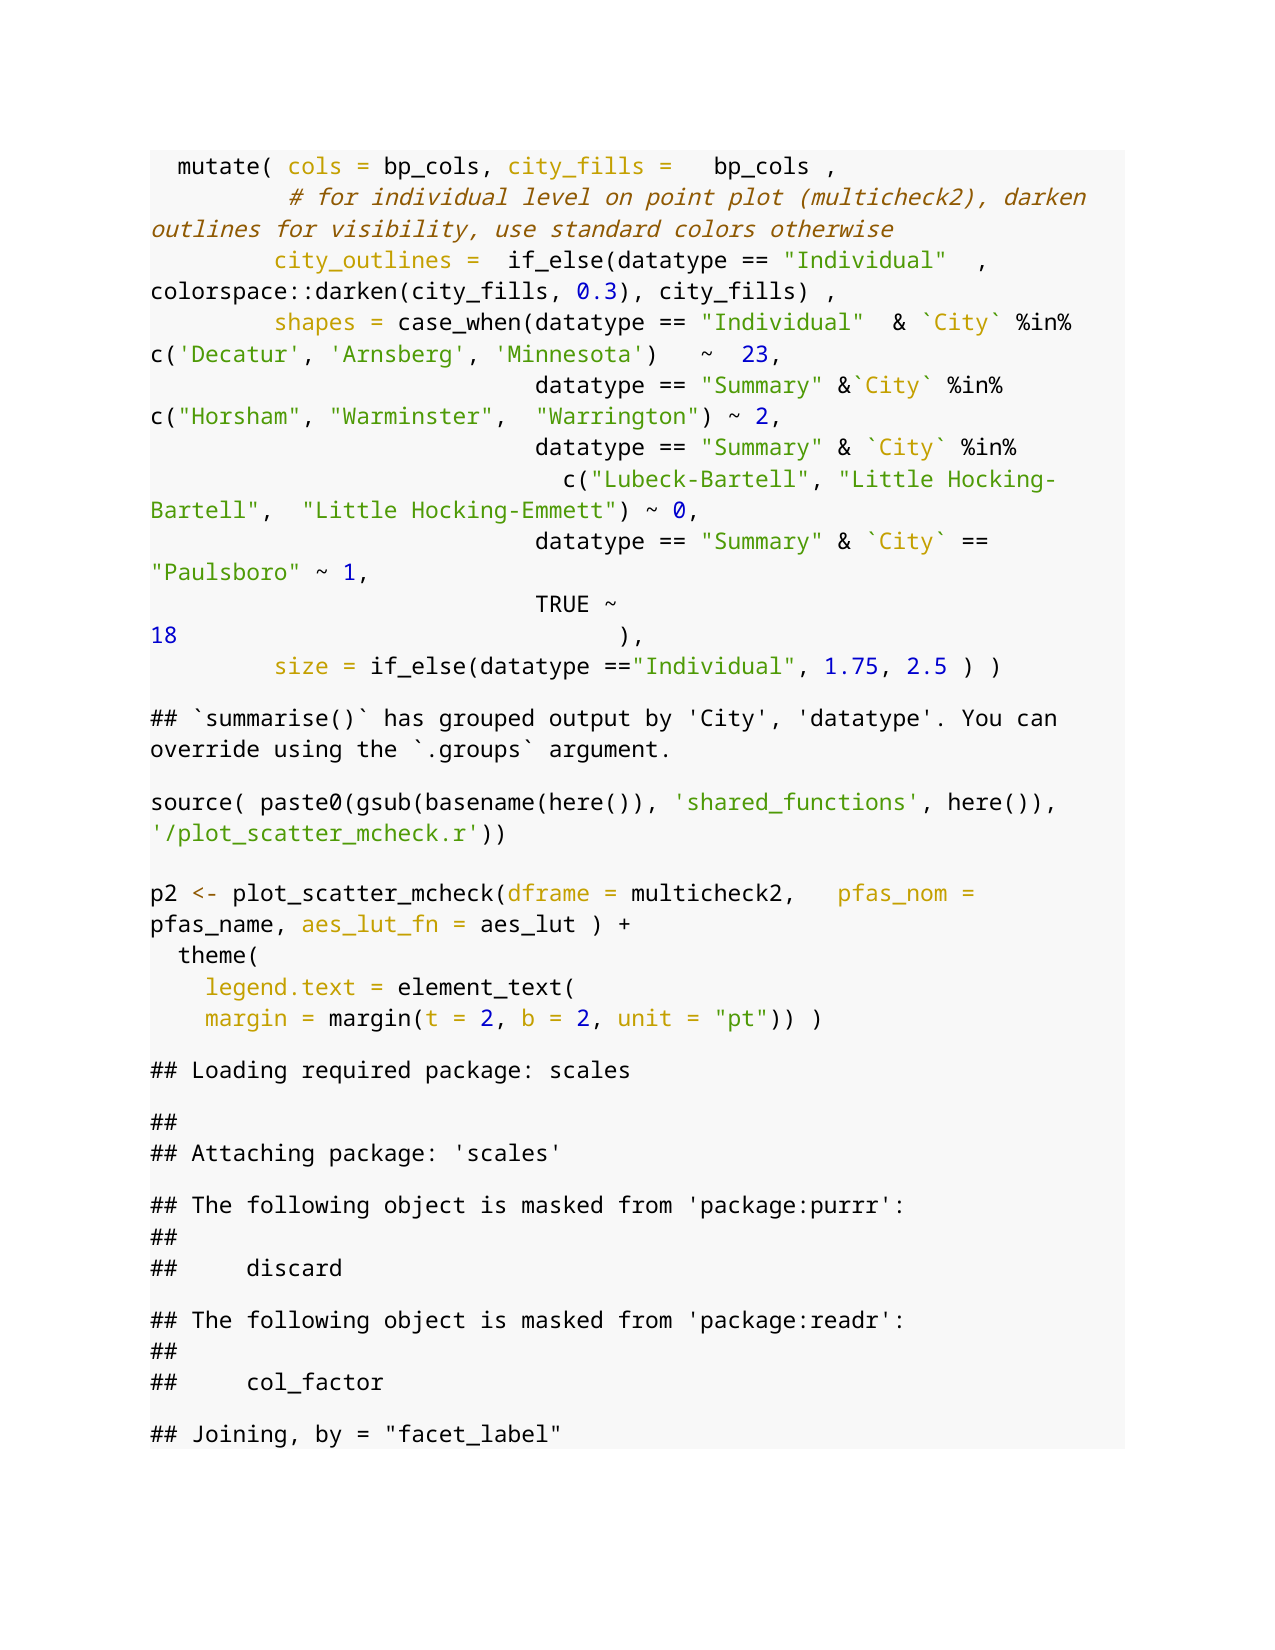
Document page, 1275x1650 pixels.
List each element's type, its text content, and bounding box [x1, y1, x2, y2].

text ## ## Attaching package: 'scales' [150, 1106, 1125, 1168]
text source( paste0(gsub(basename(here()), 'shared_functions', here()), '/plot_scatter_mcheck.r')) p2 <- plot_scatter_mcheck(dframe = multicheck2, pfas_nom = pfas_name, aes_lut_fn = aes_lut ) + theme( legend.text = element_text( margin = margin(t = 2, b = 2, unit = "pt")) ) [150, 785, 1125, 1033]
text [150, 150, 1125, 681]
text ## Joining, by = "facet_label" [150, 1418, 1125, 1449]
text ## The following object is masked from 'package:readr': ## ## col_factor [150, 1304, 1125, 1397]
text ## `summarise()` has grouped output by 'City', 'datatype'. You can override using the `.groups` argument. [150, 702, 1125, 764]
text ## The following object is masked from 'package:purrr': ## ## discard [150, 1189, 1125, 1283]
text ## Loading required package: scales [150, 1054, 1125, 1085]
